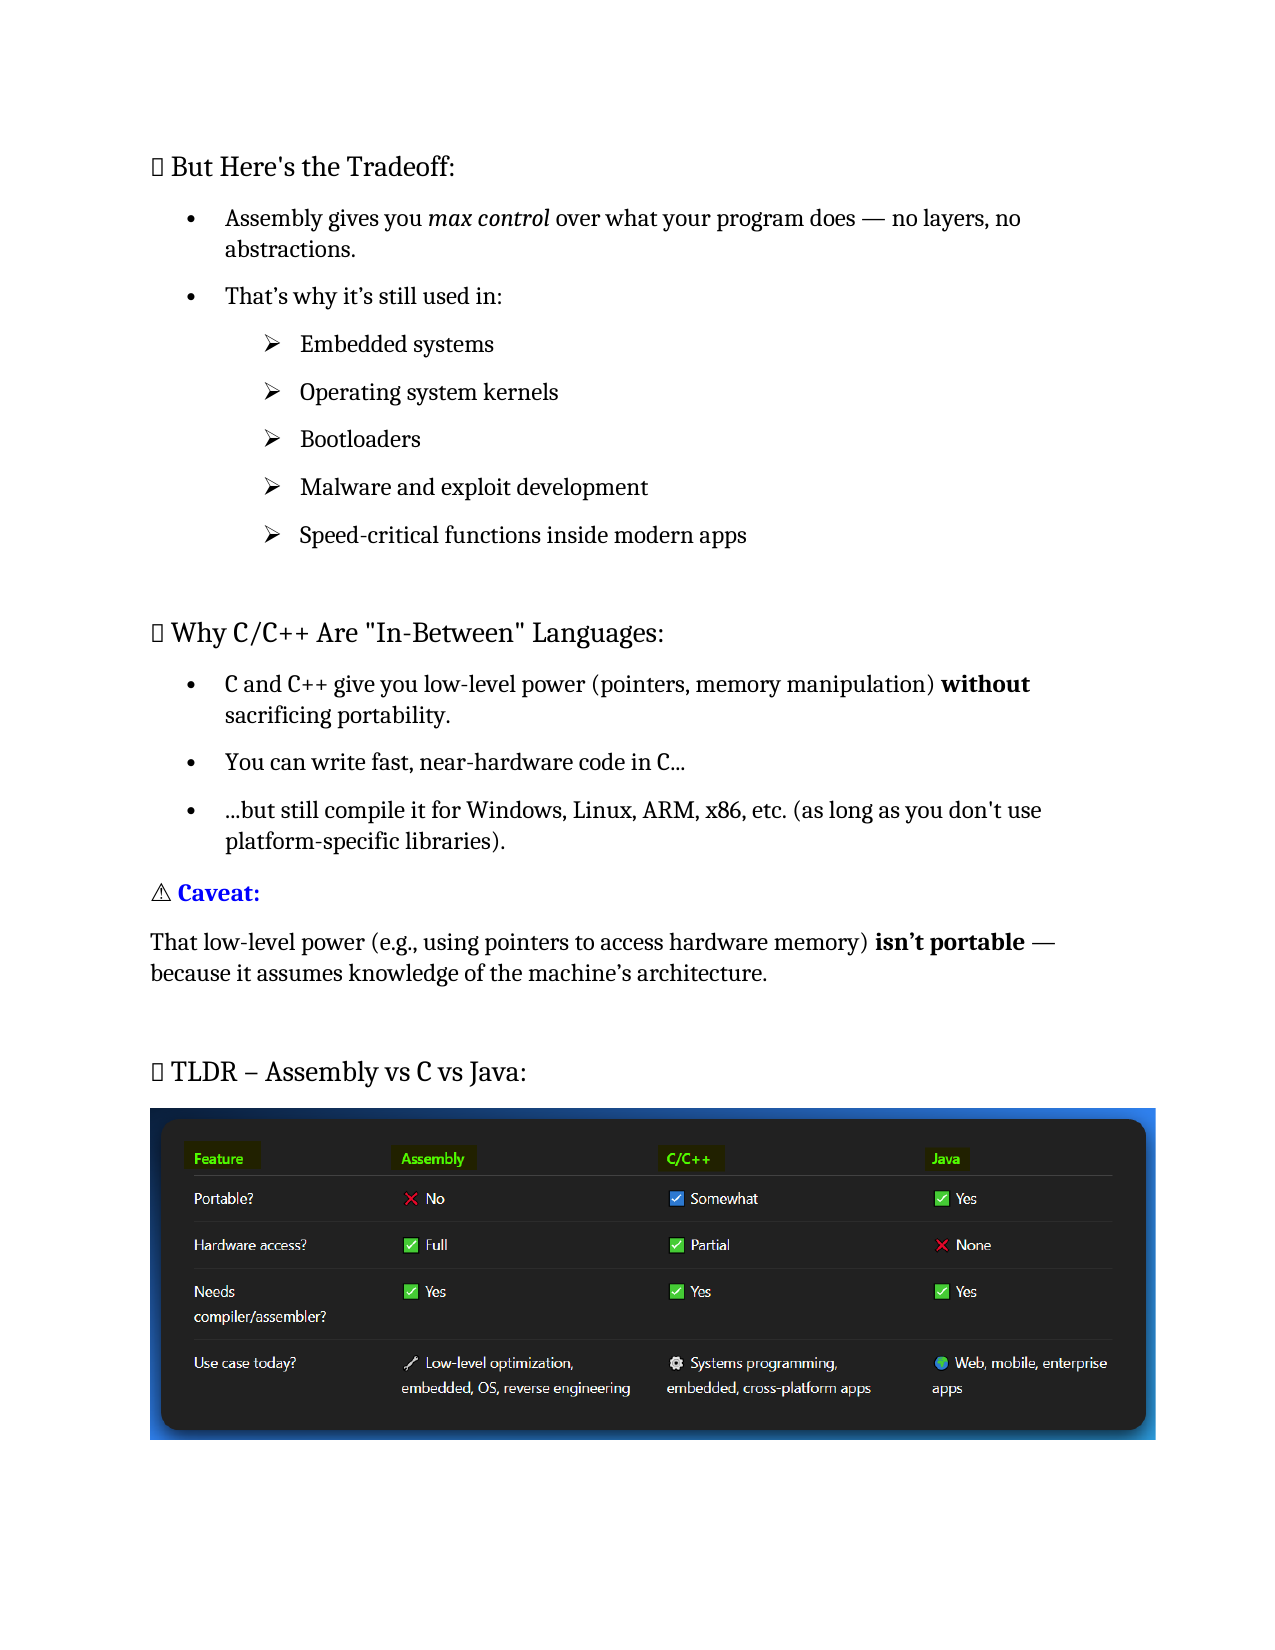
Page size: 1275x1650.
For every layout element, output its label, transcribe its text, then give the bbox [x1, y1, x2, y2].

list Embedded systems [262, 330, 1125, 359]
list Bootloaders [262, 425, 1125, 454]
text ⚠️ Caveat: [150, 875, 1125, 909]
text ✅ But Here's the Tradeoff: [150, 150, 1125, 184]
list C and C++ give you low-level power (pointers, memory manipulation) without sacrificing portability. [187, 669, 1125, 729]
list Assembly gives you max control over what your program does — no layers, no abstractions. [187, 203, 1125, 263]
list Speed-critical functions inside modern apps [262, 521, 1125, 549]
text 🔄 Why C/C++ Are "In-Between" Languages: [150, 616, 1125, 650]
list ...but still compile it for Windows, Linux, ARM, x86, etc. (as long as you don't use platform-specific libraries). [187, 796, 1125, 856]
text That low-level power (e.g., using pointers to access hardware memory) isn’t portable — because it assumes knowledge of the machine’s architecture. [150, 928, 1125, 988]
list Malware and exploit development [262, 473, 1125, 502]
list You can write fast, near-hardware code in C... [187, 748, 1125, 777]
text 🧬 TLDR – Assembly vs C vs Java: [150, 1055, 1125, 1089]
list That’s why it’s still used in: [187, 282, 1125, 311]
picture [150, 1108, 1156, 1440]
list Operating system kernels [262, 378, 1125, 406]
